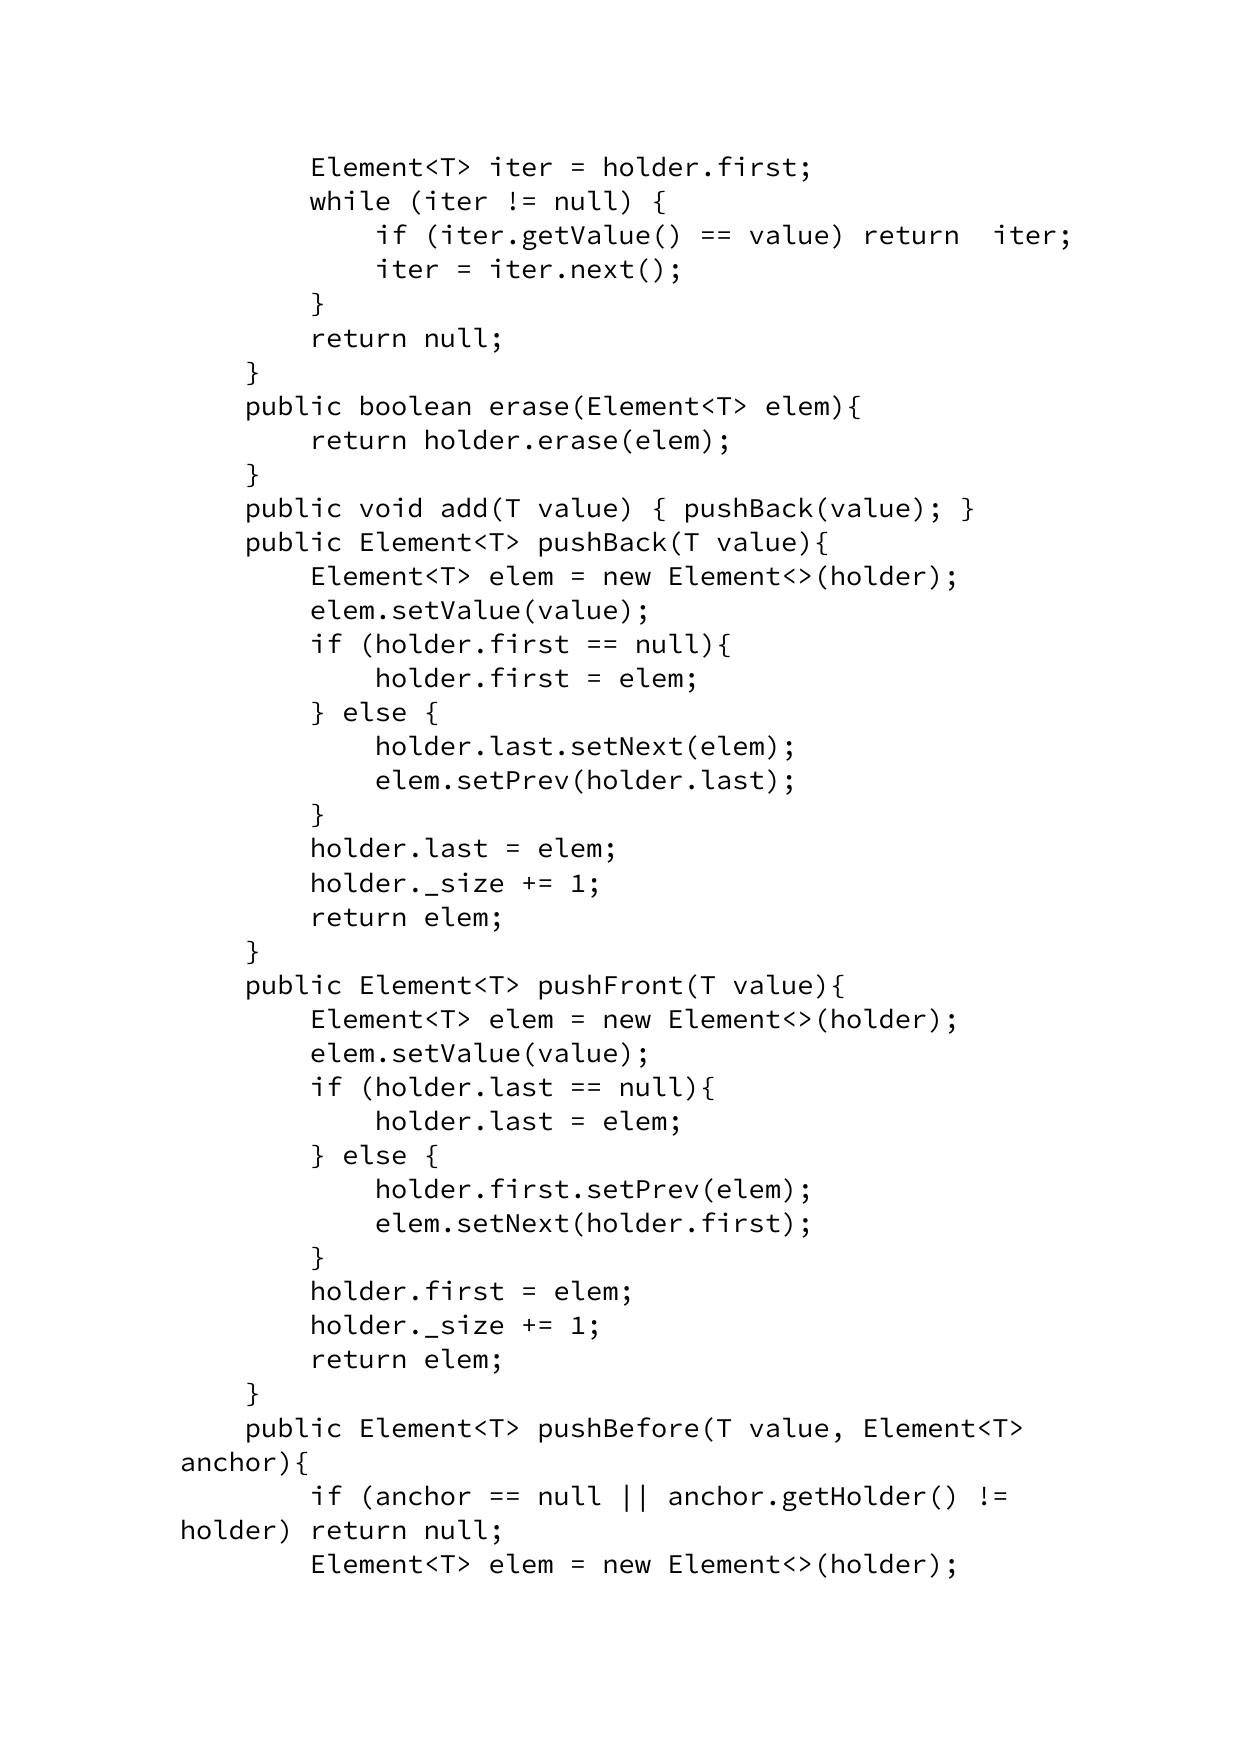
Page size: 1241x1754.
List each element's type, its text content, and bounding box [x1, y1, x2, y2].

text public Element<T> pushFront(T value){ [179, 967, 1090, 1002]
text return holder.erase(elem); [179, 422, 1090, 457]
text holder.first = elem; [179, 1274, 1090, 1308]
text holder._size += 1; [179, 1308, 1090, 1342]
text holder.first = elem; [179, 661, 1090, 695]
text public Element<T> pushBefore(T value, Element<T> anchor){ [179, 1410, 1090, 1478]
text if (holder.first == null){ [179, 627, 1090, 661]
text public void add(T value) { pushBack(value); } [179, 491, 1090, 525]
text } [179, 286, 1090, 320]
text iter = iter.next(); [179, 252, 1090, 286]
text } [179, 457, 1090, 491]
text Element<T> elem = new Element<>(holder); [179, 559, 1090, 593]
text elem.setValue(value); [179, 593, 1090, 627]
text } [179, 354, 1090, 388]
text } [179, 1376, 1090, 1410]
text Element<T> iter = holder.first; [179, 150, 1090, 184]
text if (holder.last == null){ [179, 1070, 1090, 1104]
text while (iter != null) { [179, 184, 1090, 218]
text } [179, 933, 1090, 967]
text elem.setValue(value); [179, 1036, 1090, 1070]
text return elem; [179, 1342, 1090, 1376]
text Element<T> elem = new Element<>(holder); [179, 1002, 1090, 1036]
text holder.first.setPrev(elem); [179, 1172, 1090, 1206]
text if (anchor == null || anchor.getHolder() != holder) return null; [179, 1478, 1090, 1547]
text if (iter.getValue() == value) return iter; [179, 218, 1090, 252]
text holder.last = elem; [179, 1104, 1090, 1138]
text } [179, 797, 1090, 831]
text public Element<T> pushBack(T value){ [179, 525, 1090, 559]
text } else { [179, 695, 1090, 729]
text elem.setNext(holder.first); [179, 1206, 1090, 1240]
text return null; [179, 320, 1090, 354]
text } [179, 1240, 1090, 1274]
text return elem; [179, 899, 1090, 933]
text Element<T> elem = new Element<>(holder); [179, 1547, 1090, 1581]
text elem.setPrev(holder.last); [179, 763, 1090, 797]
text holder._size += 1; [179, 865, 1090, 899]
text holder.last = elem; [179, 831, 1090, 865]
text holder.last.setNext(elem); [179, 729, 1090, 763]
text } else { [179, 1138, 1090, 1172]
text public boolean erase(Element<T> elem){ [179, 388, 1090, 422]
